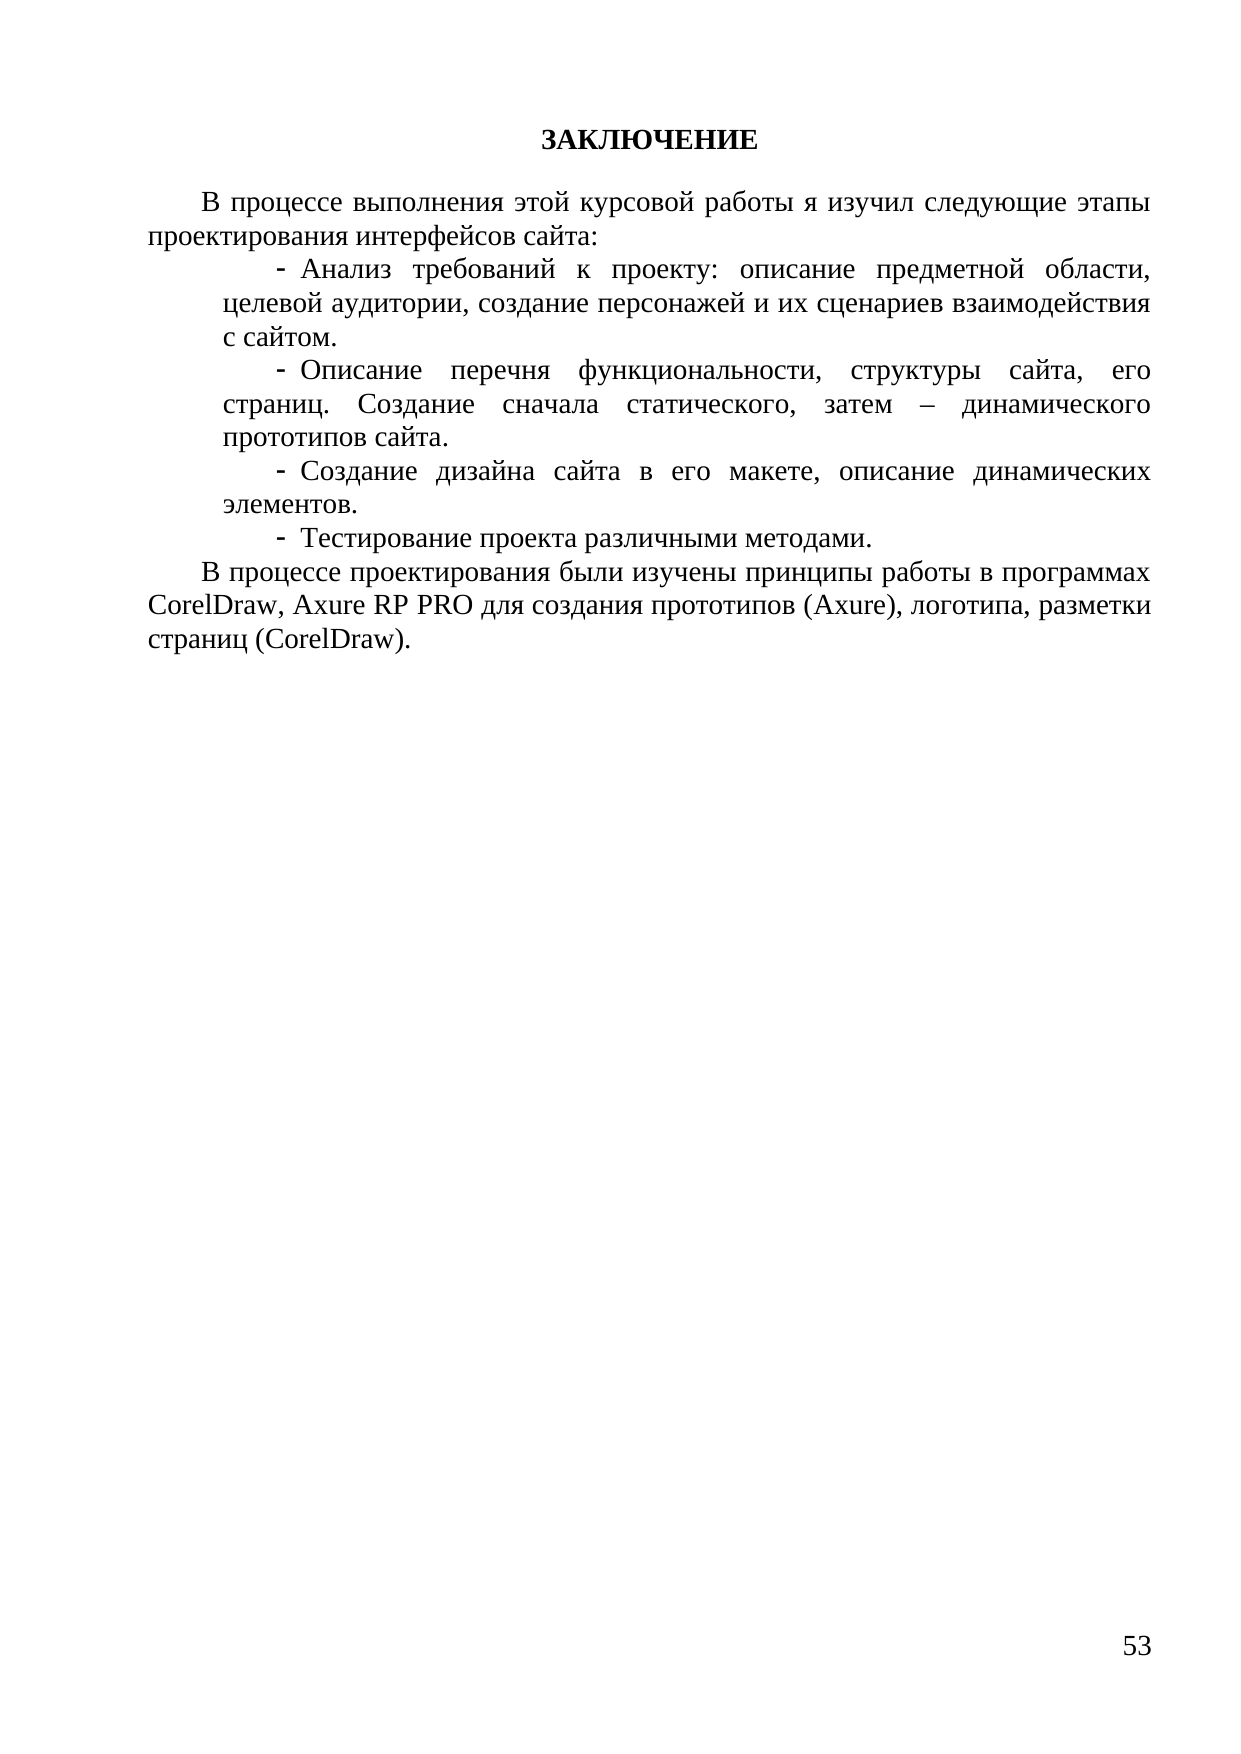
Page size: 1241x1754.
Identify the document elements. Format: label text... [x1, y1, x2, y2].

text В процессе проектирования были изучены принципы работы в программах CorelDraw, Axure RP PRO для создания прототипов (Axure), логотипа, разметки страниц (CorelDraw). [148, 554, 1152, 654]
text В процессе выполнения этой курсовой работы я изучил следующие этапы проектирования интерфейсов сайта: [148, 184, 1152, 252]
list Тестирование проекта различными методами. [223, 520, 1152, 554]
subtitle ЗАКЛЮЧЕНИЕ [148, 122, 1152, 155]
list Анализ требований к проекту: описание предметной области, целевой аудитории, создание персонажей и их сценариев взаимодействия с сайтом. [223, 252, 1152, 352]
list Описание перечня функциональности, структуры сайта, его страниц. Создание сначала статического, затем – динамического прототипов сайта. [223, 352, 1152, 453]
list Создание дизайна сайта в его макете, описание динамических элементов. [223, 453, 1152, 520]
